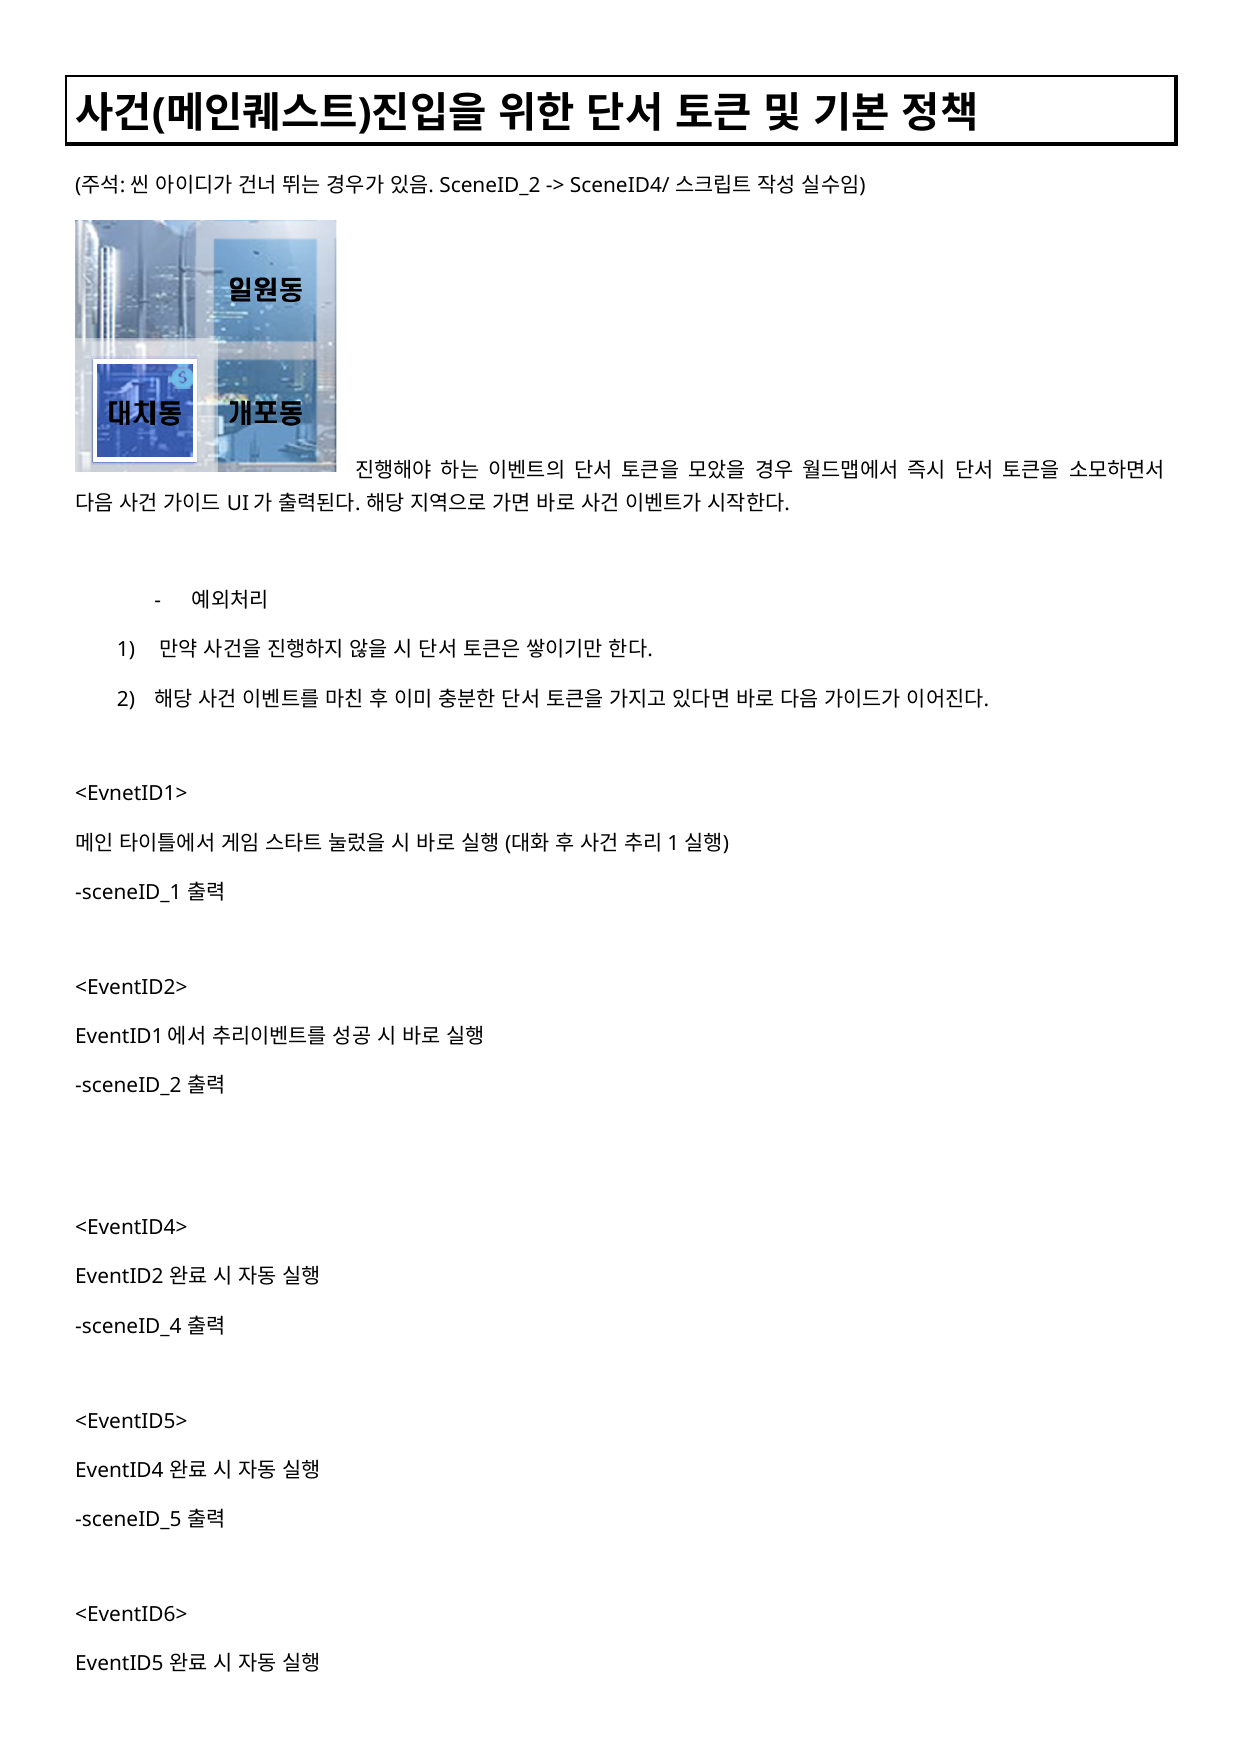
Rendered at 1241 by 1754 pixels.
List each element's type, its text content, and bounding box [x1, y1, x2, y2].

text EventID5 완료 시 자동 실행 [75, 1646, 1165, 1677]
list 만약 사건을 진행하지 않을 시 단서 토큰은 쌓이기만 한다. [117, 632, 1165, 663]
text EventID1에서 추리이벤트를 성공 시 바로 실행 [75, 1019, 1165, 1049]
text -sceneID_4 출력 [75, 1309, 1165, 1339]
text (주석: 씬 아이디가 건너 뛰는 경우가 있음. SceneID_2 -> SceneID4/ 스크립트 작성 실수임) [75, 168, 1165, 198]
text -sceneID_1 출력 [75, 875, 1165, 905]
list 해당 사건 이벤트를 마친 후 이미 충분한 단서 토큰을 가지고 있다면 바로 다음 가이드가 이어진다. [117, 682, 1165, 712]
text <EventID4> [75, 1212, 1165, 1241]
text 진행해야 하는 이벤트의 단서 토큰을 모았을 경우 월드맵에서 즉시 단서 토큰을 소모하면서 다음 사건 가이드 UI가 출력된다. 해당 지역으로 가면 바로 사건 이벤트가 시작한다. [75, 454, 1165, 517]
text <EvnetID1> [75, 778, 1165, 807]
text -sceneID_5 출력 [75, 1502, 1165, 1533]
text 사건(메인퀘스트)진입을 위한 단서 토큰 및 기본 정책 [67, 77, 1174, 142]
text EventID4 완료 시 자동 실행 [75, 1453, 1165, 1483]
text 메인 타이틀에서 게임 스타트 눌렀을 시 바로 실행 (대화 후 사건 추리1 실행) [75, 826, 1165, 856]
list 예외처리 [154, 583, 1165, 613]
text <EventID6> [75, 1599, 1165, 1627]
text EventID2 완료 시 자동 실행 [75, 1260, 1165, 1290]
text <EventID2> [75, 972, 1165, 1000]
text -sceneID_2 출력 [75, 1068, 1165, 1099]
text <EventID5> [75, 1406, 1165, 1434]
picture [75, 220, 337, 472]
